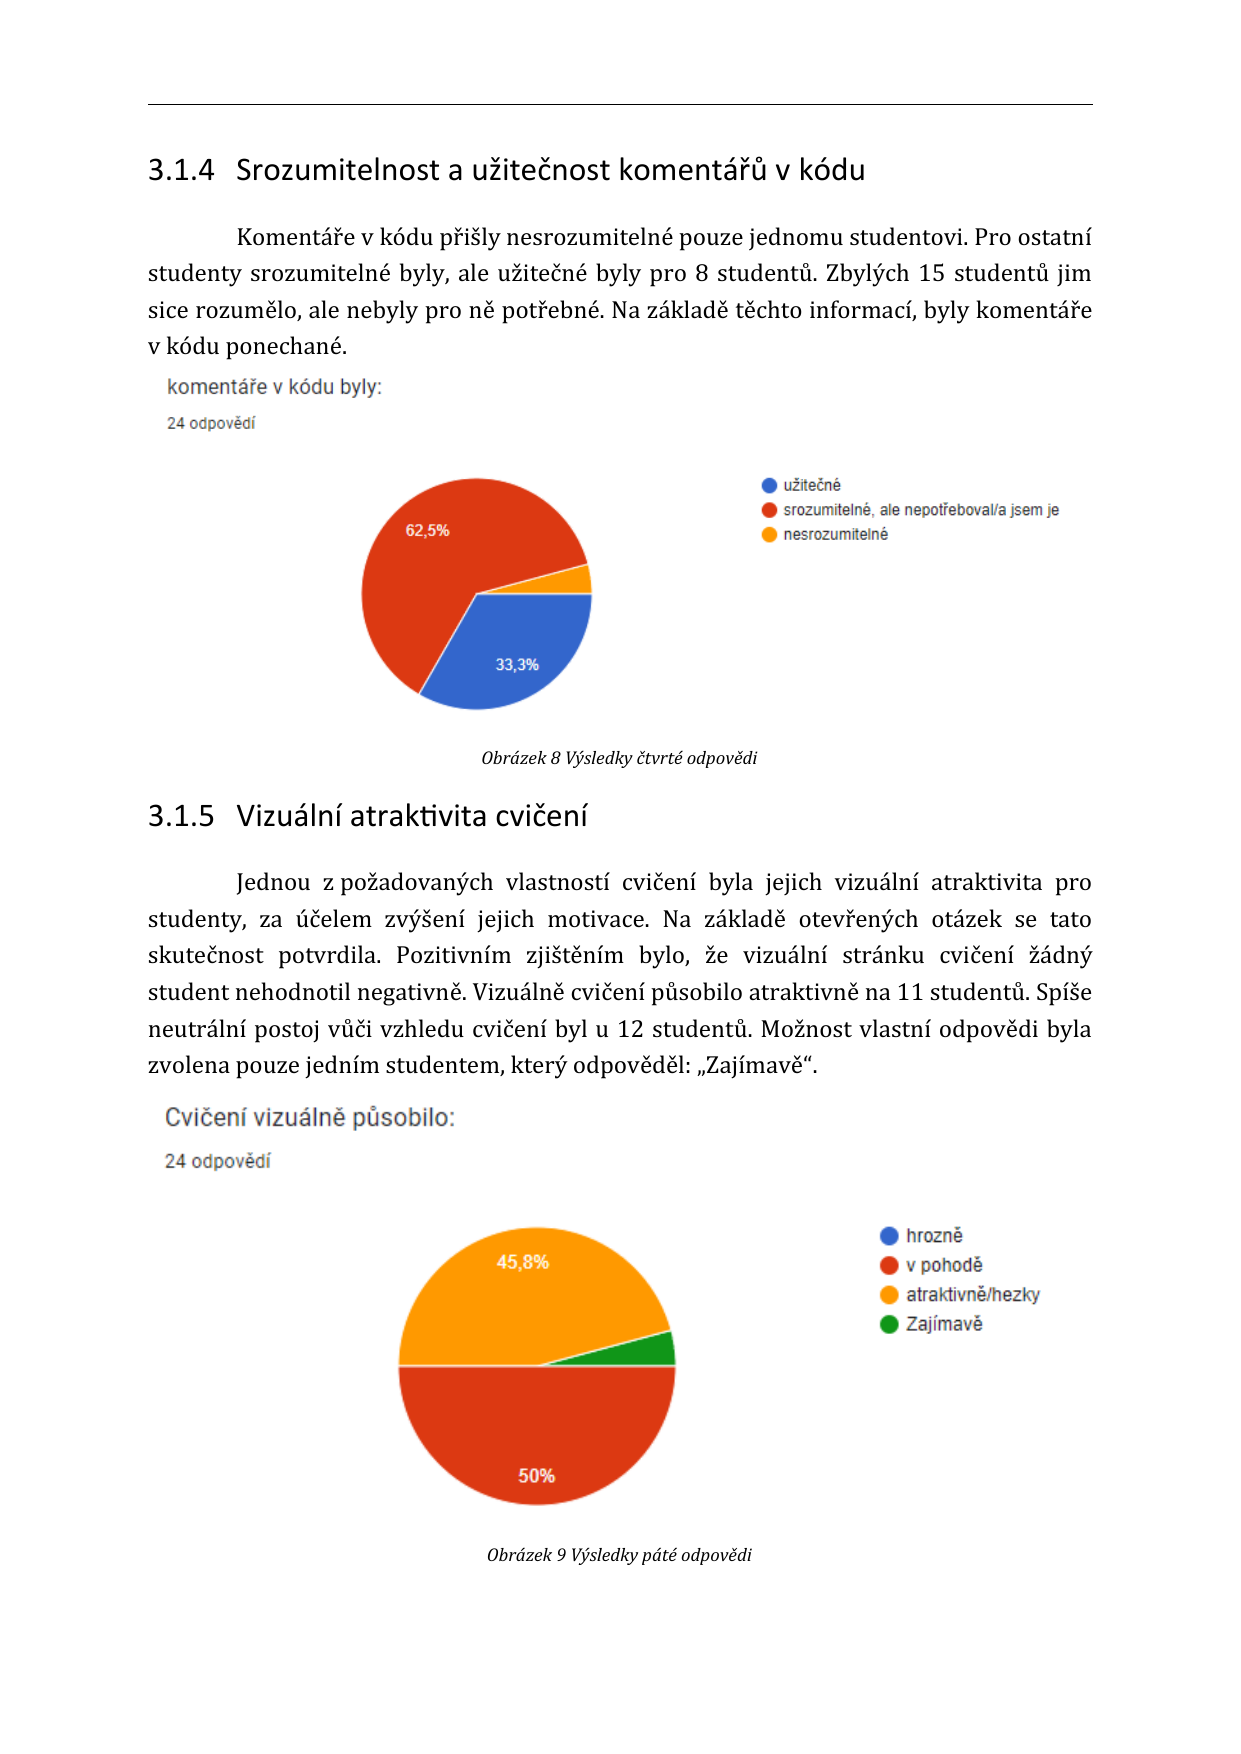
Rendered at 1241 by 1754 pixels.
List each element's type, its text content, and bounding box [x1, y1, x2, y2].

text Komentáře v kódu přišly nesrozumitelné pouze jednomu studentovi. Pro ostatní studenty srozumitelné byly, ale užitečné byly pro 8 studentů. Zbylých 15 studentů jim sice rozumělo, ale nebyly pro ně potřebné. Na základě těchto informací, byly komentáře v kódu ponechané. [148, 221, 1093, 360]
text Jednou z požadovaných vlastností cvičení byla jejich vizuální atraktivita pro studenty, za účelem zvýšení jejich motivace. Na základě otevřených otázek se tato skutečnost potvrdila. Pozitivním zjištěním bylo, že vizuální stránku cvičení žádný student nehodnotil negativně. Vizuálně cvičení působilo atraktivně na 11 studentů. Spíše neutrální postoj vůči vzhledu cvičení byl u 12 studentů. Možnost vlastní odpovědi byla zvolena pouze jedním studentem, který odpověděl: „Zajímavě“. [148, 867, 1093, 1079]
text Obrázek 9 Výsledky páté odpovědi [148, 1544, 1093, 1566]
subtitle Srozumitelnost a užitečnost komentářů v kódu [148, 148, 1093, 188]
picture [148, 1086, 1092, 1537]
picture [148, 367, 1092, 740]
subtitle Vizuální atraktivita cvičení [148, 793, 1093, 834]
text Obrázek 8 Výsledky čtvrté odpovědi [148, 747, 1093, 768]
